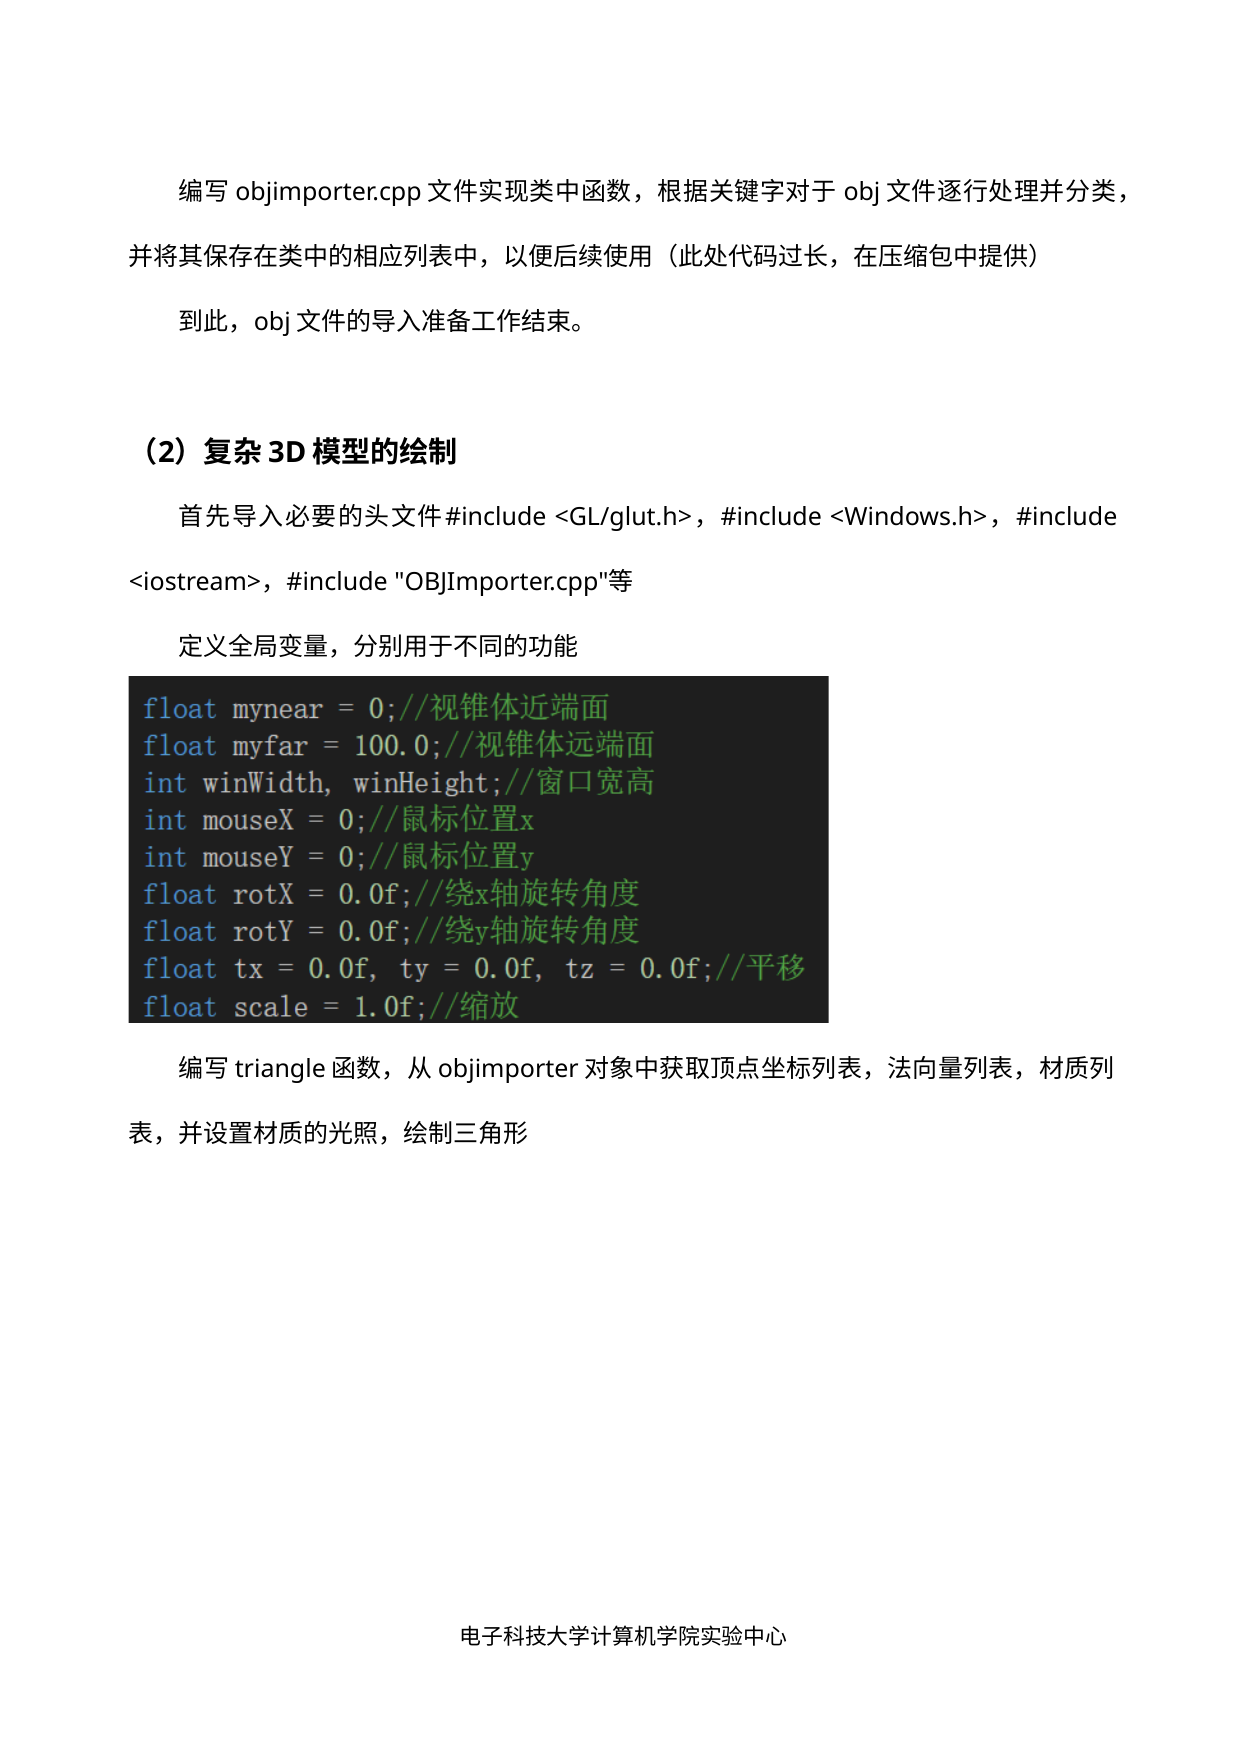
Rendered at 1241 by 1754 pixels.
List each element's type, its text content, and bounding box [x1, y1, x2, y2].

text （2）复杂3D模型的绘制 [129, 417, 1117, 482]
text 首先导入必要的头文件#include <GL/glut.h>，#include <Windows.h>，#include <iostream>，#include "OBJImporter.cpp"等 [129, 482, 1117, 612]
text 定义全局变量，分别用于不同的功能 [129, 612, 1117, 677]
picture [128, 676, 829, 1023]
text 编写objimporter.cpp文件实现类中函数，根据关键字对于obj文件逐行处理并分类，并将其保存在类中的相应列表中，以便后续使用（此处代码过长，在压缩包中提供） [129, 157, 1117, 287]
text 编写triangle函数，从objimporter对象中获取顶点坐标列表，法向量列表，材质列表，并设置材质的光照，绘制三角形 [129, 1034, 1117, 1164]
text 到此，obj文件的导入准备工作结束。 [129, 287, 1117, 352]
